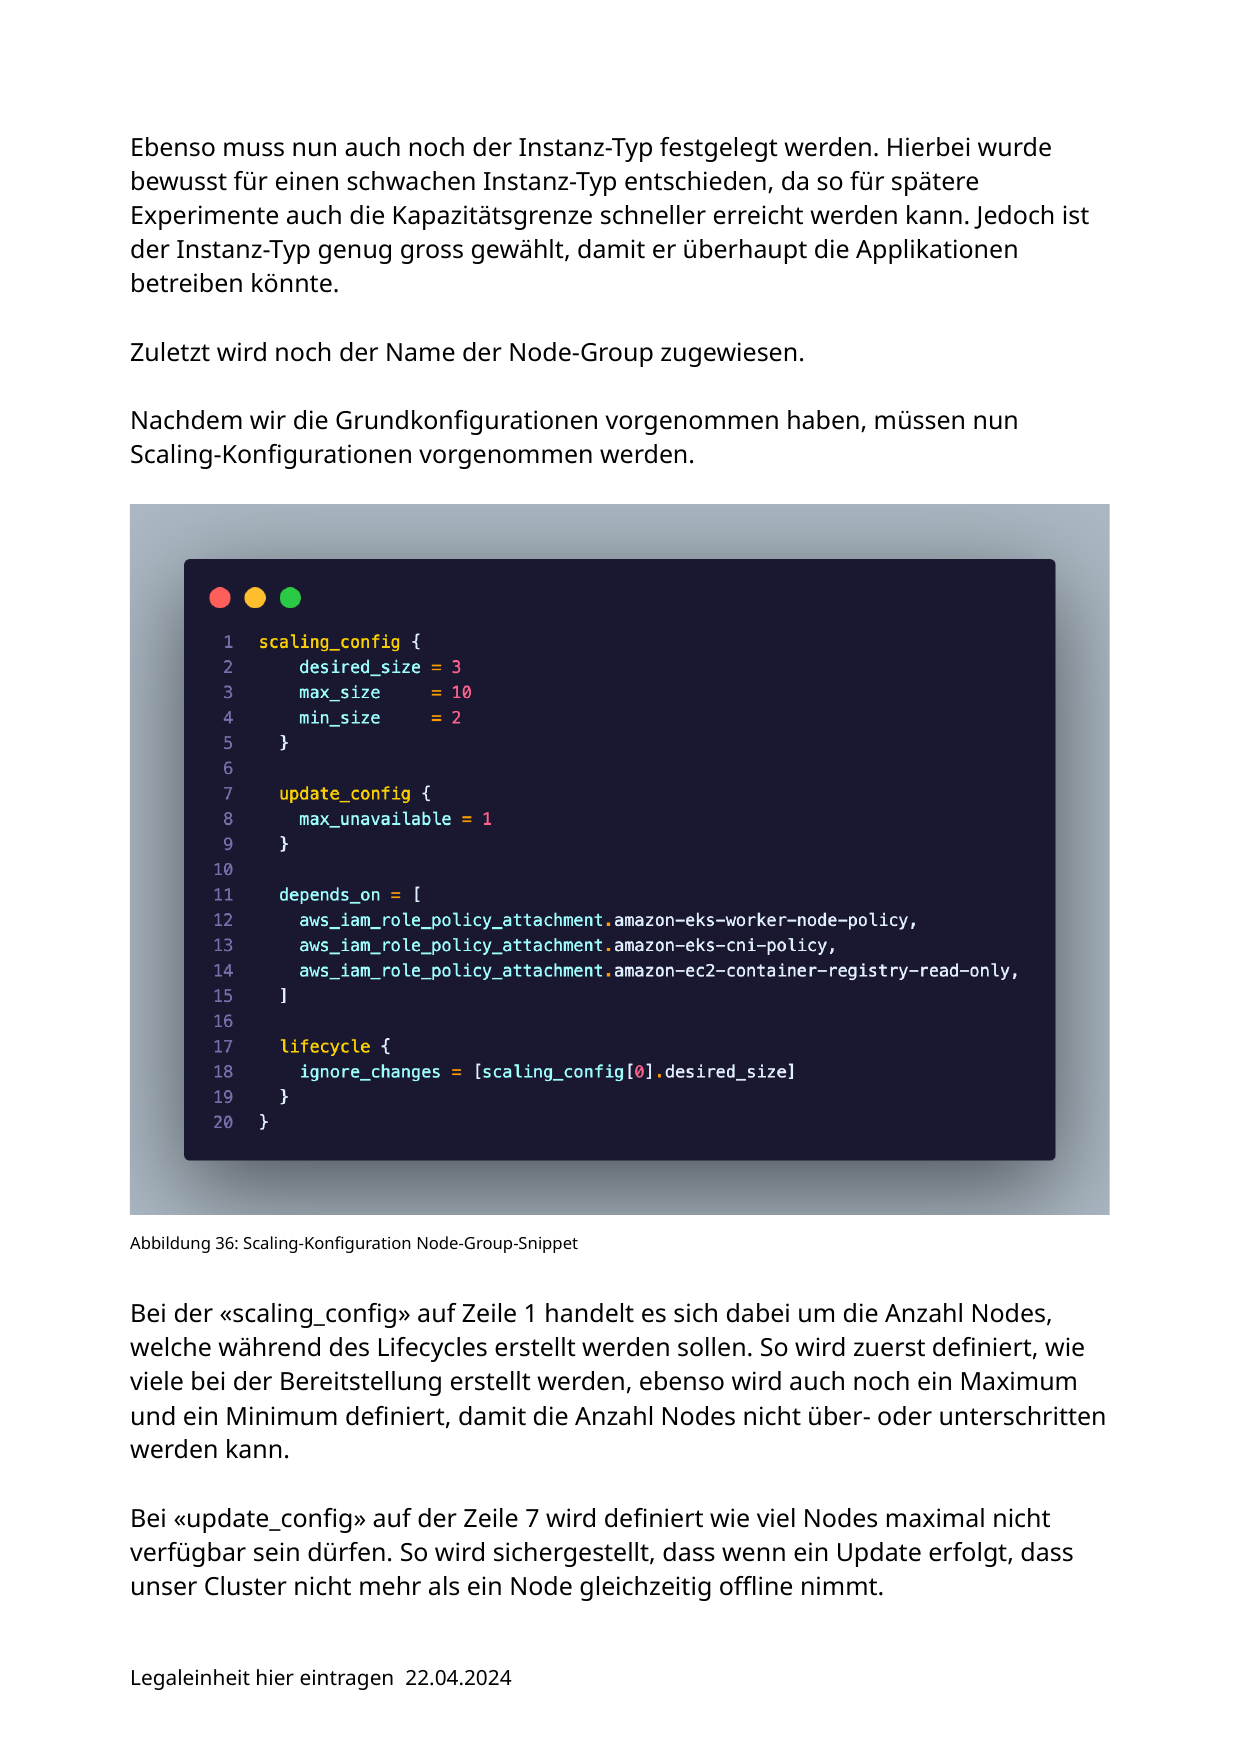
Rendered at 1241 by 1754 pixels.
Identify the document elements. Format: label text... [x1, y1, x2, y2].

text Ebenso muss nun auch noch der Instanz-Typ festgelegt werden. Hierbei wurde bewusst für einen schwachen Instanz-Typ entschieden, da so für spätere Experimente auch die Kapazitätsgrenze schneller erreicht werden kann. Jedoch ist der Instanz-Typ genug gross gewählt, damit er überhaupt die Applikationen betreiben könnte. [130, 130, 1110, 300]
picture [129, 504, 1110, 1215]
text Nachdem wir die Grundkonfigurationen vorgenommen haben, müssen nun Scaling-Konfigurationen vorgenommen werden. [130, 402, 1110, 471]
text Bei der «scaling_config» auf Zeile 1 handelt es sich dabei um die Anzahl Nodes, welche während des Lifecycles erstellt werden sollen. So wird zuerst definiert, wie viele bei der Bereitstellung erstellt werden, ebenso wird auch noch ein Maximum und ein Minimum definiert, damit die Anzahl Nodes nicht über- oder unterschritten werden kann. [130, 1296, 1110, 1466]
text Zuletzt wird noch der Name der Node-Group zugewiesen. [130, 334, 1110, 368]
text Abbildung 36: Scaling-Konfiguration Node-Group-Snippet [130, 1232, 1110, 1254]
text Bei «update_config» auf der Zeile 7 wird definiert wie viel Nodes maximal nicht verfügbar sein dürfen. So wird sichergestellt, dass wenn ein Update erfolgt, dass unser Cluster nicht mehr als ein Node gleichzeitig offline nimmt. [130, 1500, 1110, 1602]
